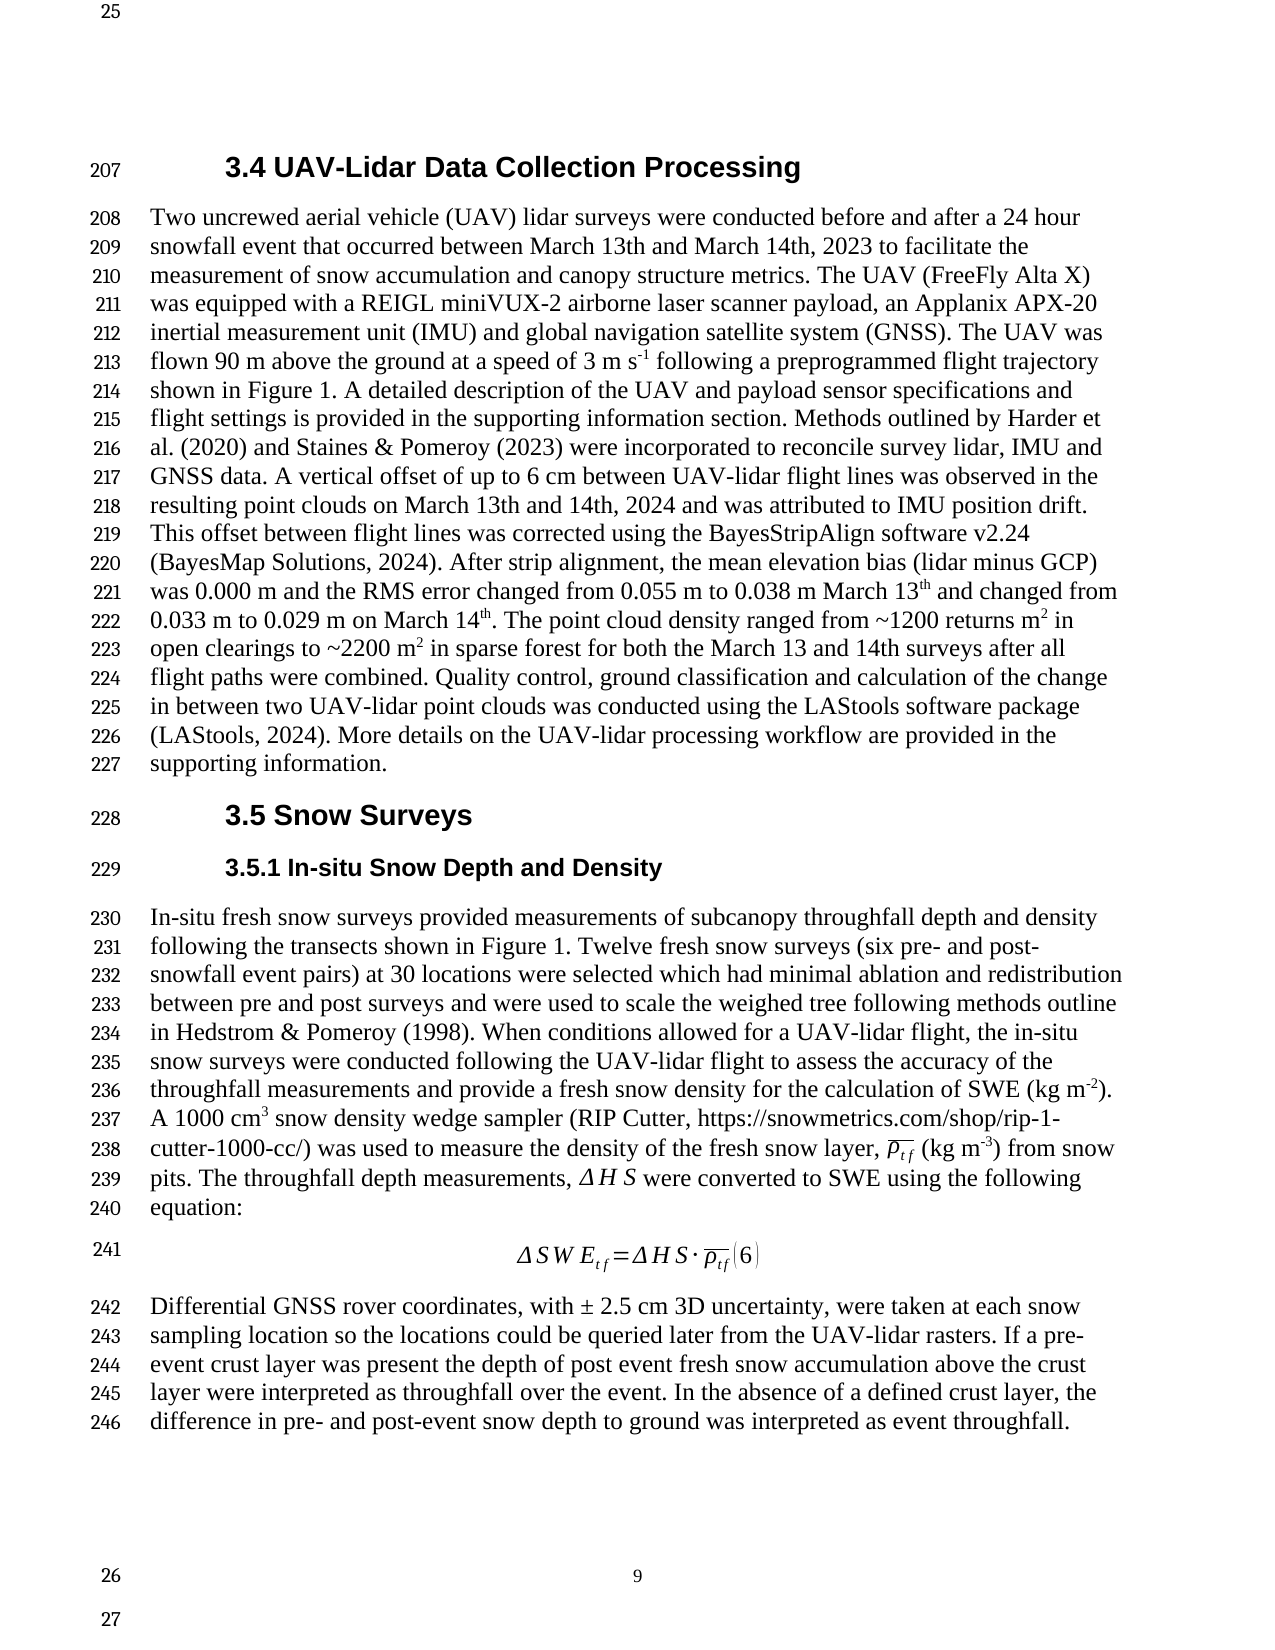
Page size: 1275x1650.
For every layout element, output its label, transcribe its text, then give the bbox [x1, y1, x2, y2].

text In-situ fresh snow surveys provided measurements of subcanopy throughfall depth and density following the transects shown in Figure 1. Twelve fresh snow surveys (six pre- and post-snowfall event pairs) at 30 locations were selected which had minimal ablation and redistribution between pre and post surveys and were used to scale the weighed tree following methods outline in Hedstrom & Pomeroy (1998). When conditions allowed for a UAV-lidar flight, the in-situ snow surveys were conducted following the UAV-lidar flight to assess the accuracy of the throughfall measurements and provide a fresh snow density for the calculation of SWE (kg m-2). A 1000 cm3 snow density wedge sampler (RIP Cutter, https://snowmetrics.com/shop/rip-1-cutter-1000-cc/) was used to measure the density of the fresh snow layer, (kg m-3) from snow pits. The throughfall depth measurements, were converted to SWE using the following equation: [150, 902, 1125, 1221]
subtitle 3.5 Snow Surveys [150, 798, 1125, 832]
text Differential GNSS rover coordinates, with ± 2.5 cm 3D uncertainty, were taken at each snow sampling location so the locations could be queried later from the UAV-lidar rasters. If a pre-event crust layer was present the depth of post event fresh snow accumulation above the crust layer were interpreted as throughfall over the event. In the absence of a defined crust layer, the difference in pre- and post-event snow depth to ground was interpreted as event throughfall. [150, 1291, 1125, 1435]
subtitle 3.4 UAV-Lidar Data Collection Processing [150, 150, 1125, 183]
text Two uncrewed aerial vehicle (UAV) lidar surveys were conducted before and after a 24 hour snowfall event that occurred between March 13th and March 14th, 2023 to facilitate the measurement of snow accumulation and canopy structure metrics. The UAV (FreeFly Alta X) was equipped with a REIGL miniVUX-2 airborne laser scanner payload, an Applanix APX-20 inertial measurement unit (IMU) and global navigation satellite system (GNSS). The UAV was flown 90 m above the ground at a speed of 3 m s-1 following a preprogrammed flight trajectory shown in Figure 1. A detailed description of the UAV and payload sensor specifications and flight settings is provided in the supporting information section. Methods outlined by Harder et al. (2020) and Staines & Pomeroy (2023) were incorporated to reconcile survey lidar, IMU and GNSS data. A vertical offset of up to 6 cm between UAV-lidar flight lines was observed in the resulting point clouds on March 13th and 14th, 2024 and was attributed to IMU position drift. This offset between flight lines was corrected using the BayesStripAlign software v2.24 (BayesMap Solutions, 2024). After strip alignment, the mean elevation bias (lidar minus GCP) was 0.000 m and the RMS error changed from 0.055 m to 0.038 m March 13th and changed from 0.033 m to 0.029 m on March 14th. The point cloud density ranged from ~1200 returns m2 in open clearings to ~2200 m2 in sparse forest for both the March 13 and 14th surveys after all flight paths were combined. Quality control, ground classification and calculation of the change in between two UAV-lidar point clouds was conducted using the LAStools software package (LAStools, 2024). More details on the UAV-lidar processing workflow are provided in the supporting information. [150, 202, 1125, 777]
subtitle 3.5.1 In-situ Snow Depth and Density [150, 852, 1125, 881]
